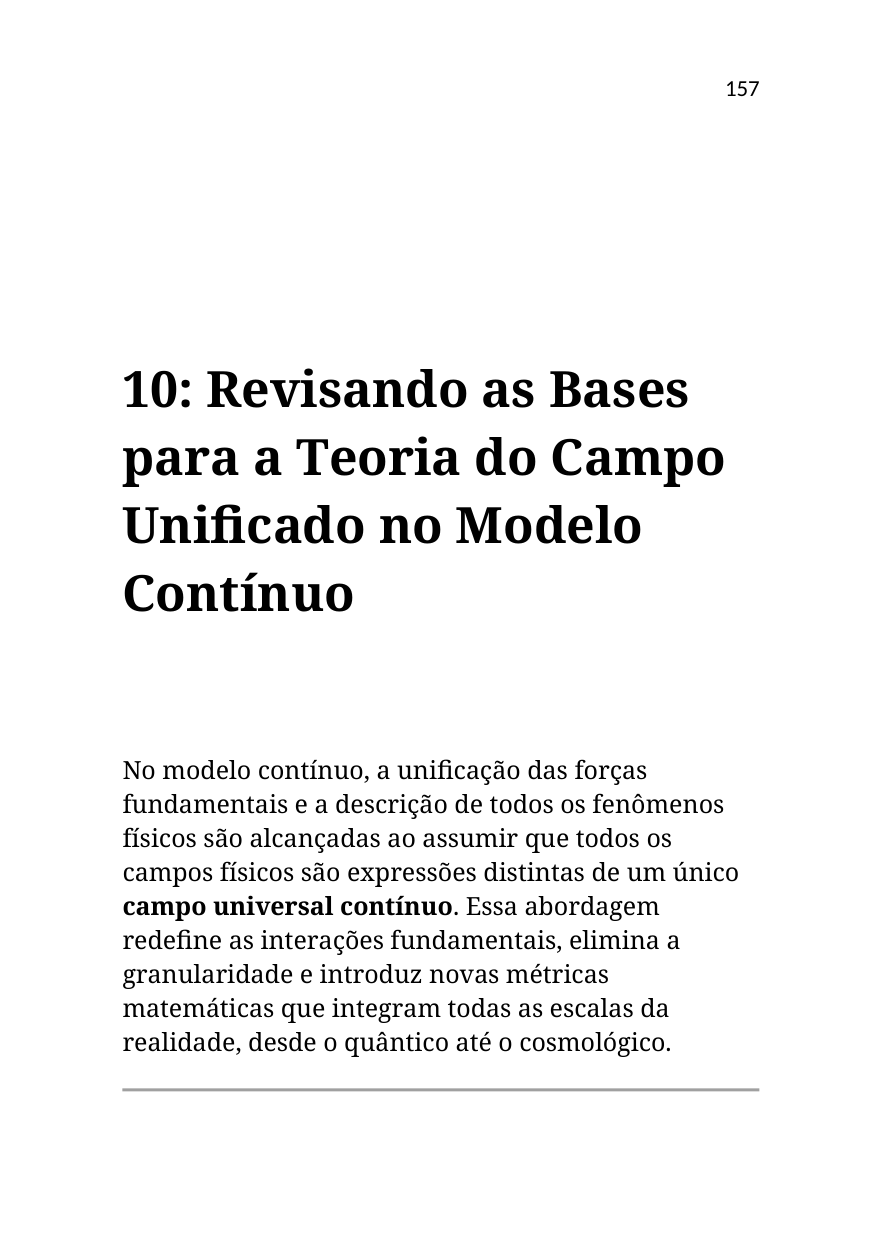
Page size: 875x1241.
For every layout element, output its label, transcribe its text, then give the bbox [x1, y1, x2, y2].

text No modelo contínuo, a unificação das forças fundamentais e a descrição de todos os fenômenos físicos são alcançadas ao assumir que todos os campos físicos são expressões distintas de um único campo universal contínuo. Essa abordagem redefine as interações fundamentais, elimina a granularidade e introduz novas métricas matemáticas que integram todas as escalas da realidade, desde o quântico até o cosmológico. [122, 753, 759, 1059]
text 10: Revisando as Bases para a Teoria do Campo Unificado no Modelo Contínuo [122, 354, 759, 626]
